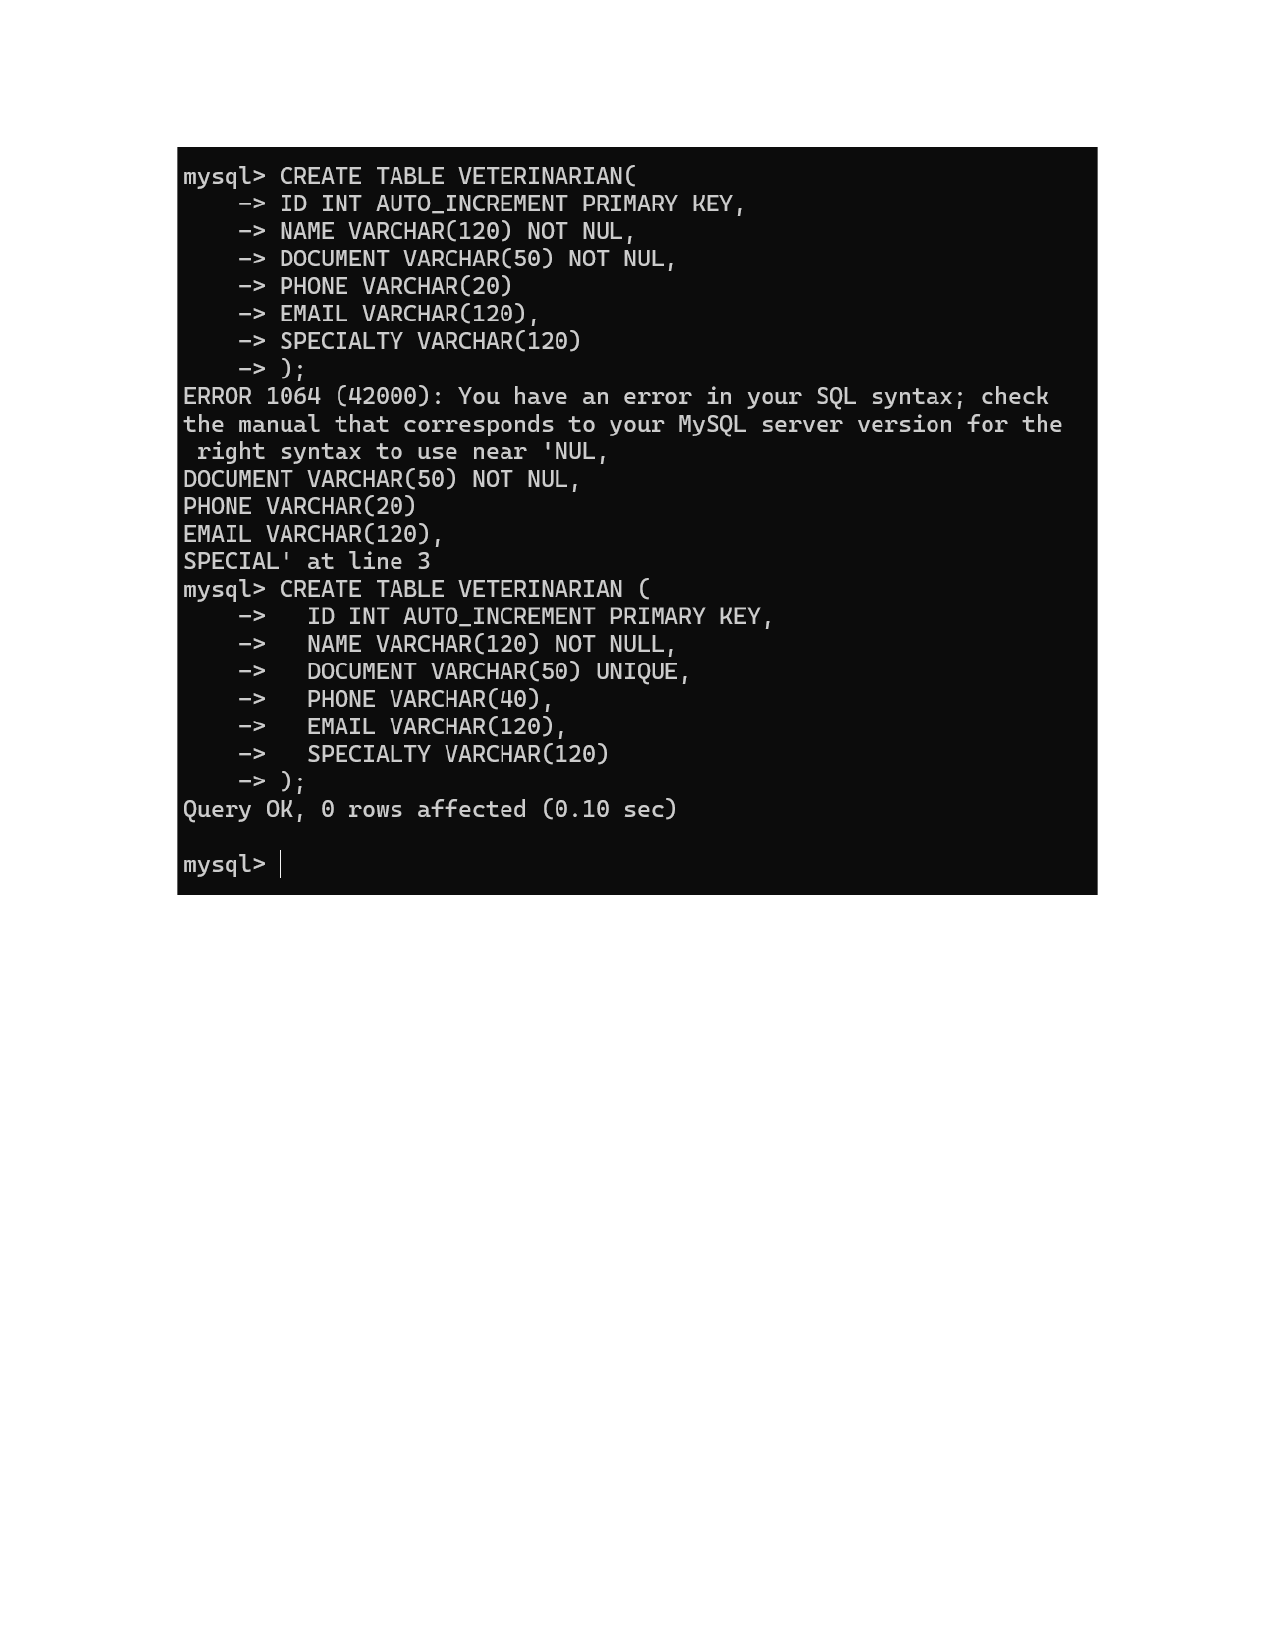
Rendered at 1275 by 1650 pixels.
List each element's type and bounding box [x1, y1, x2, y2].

picture [177, 147, 1098, 895]
